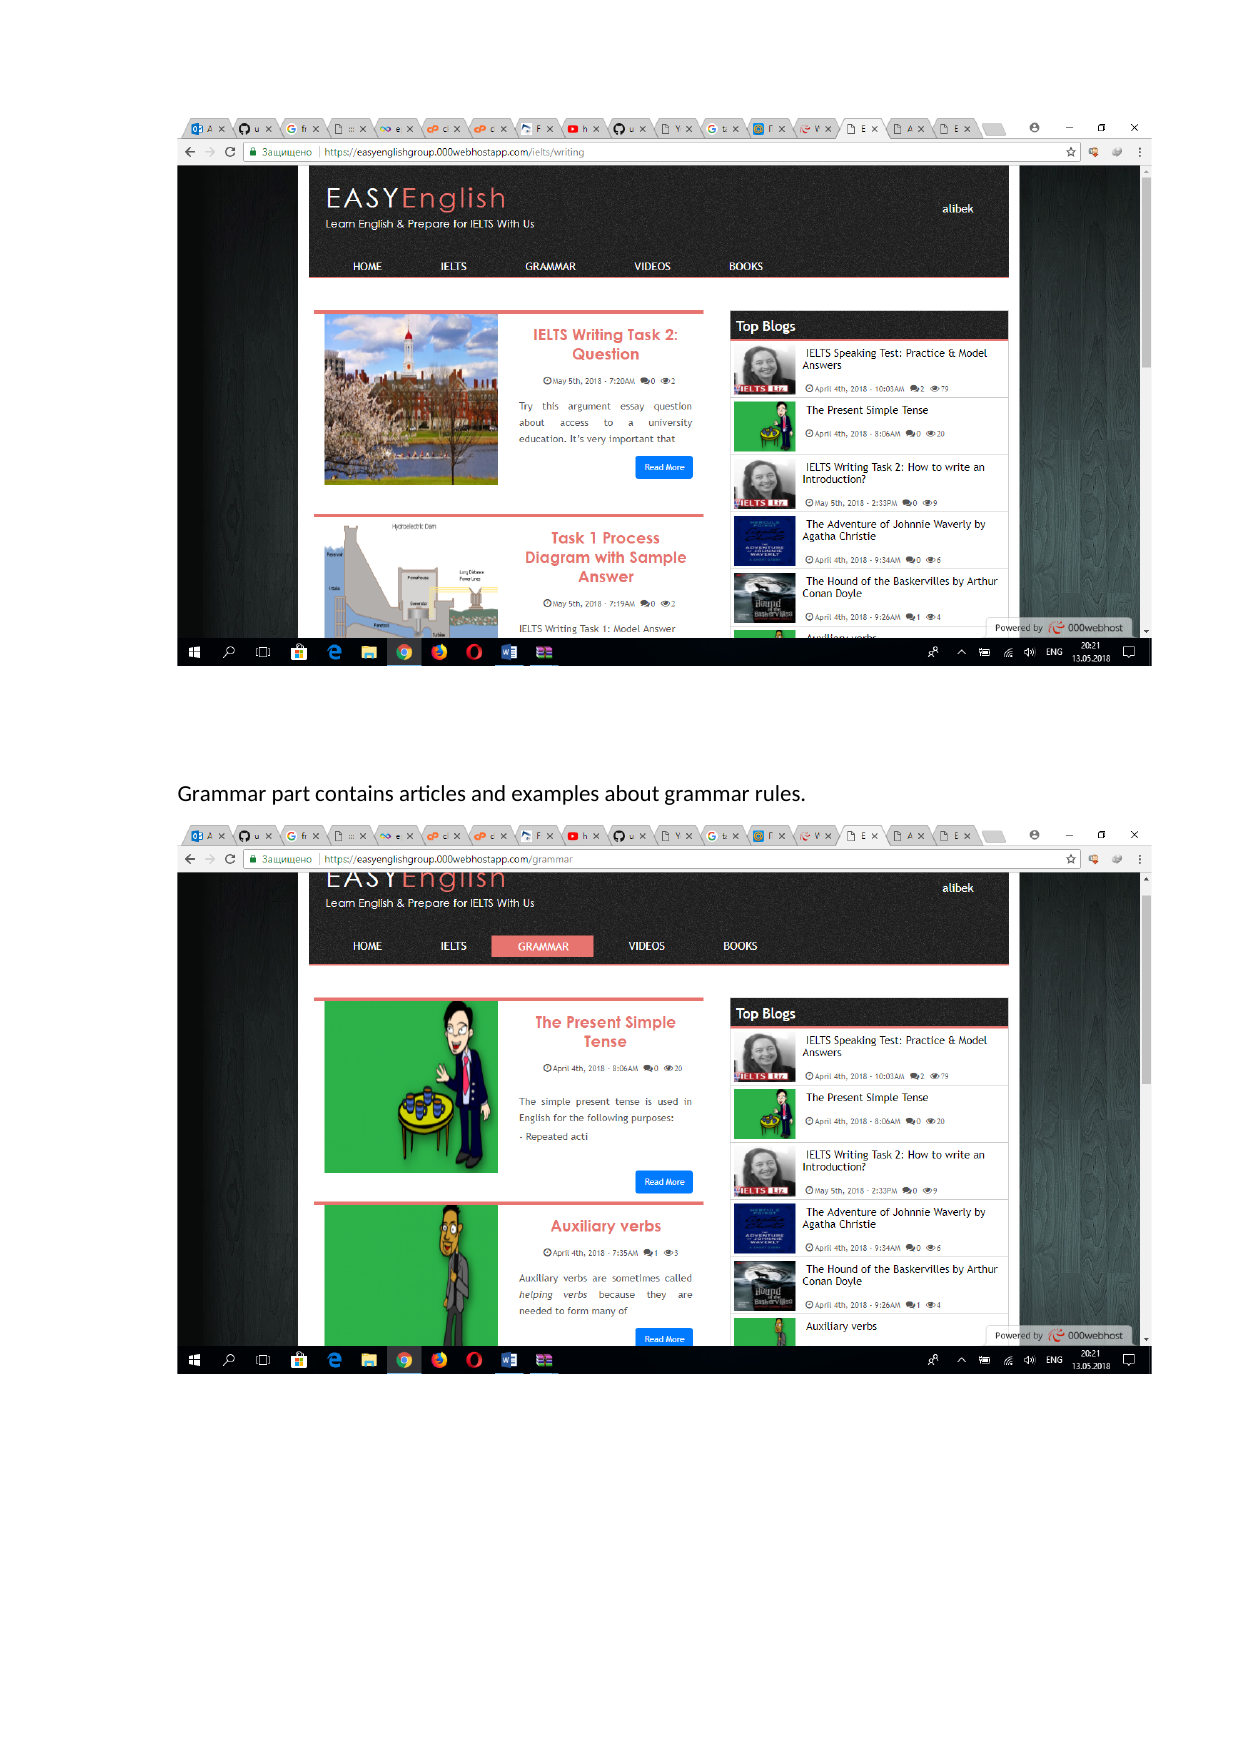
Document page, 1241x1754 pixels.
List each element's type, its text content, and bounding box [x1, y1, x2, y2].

text Grammar part contains articles and examples about grammar rules. [177, 779, 1152, 807]
picture [177, 825, 1152, 1374]
picture [177, 118, 1152, 666]
